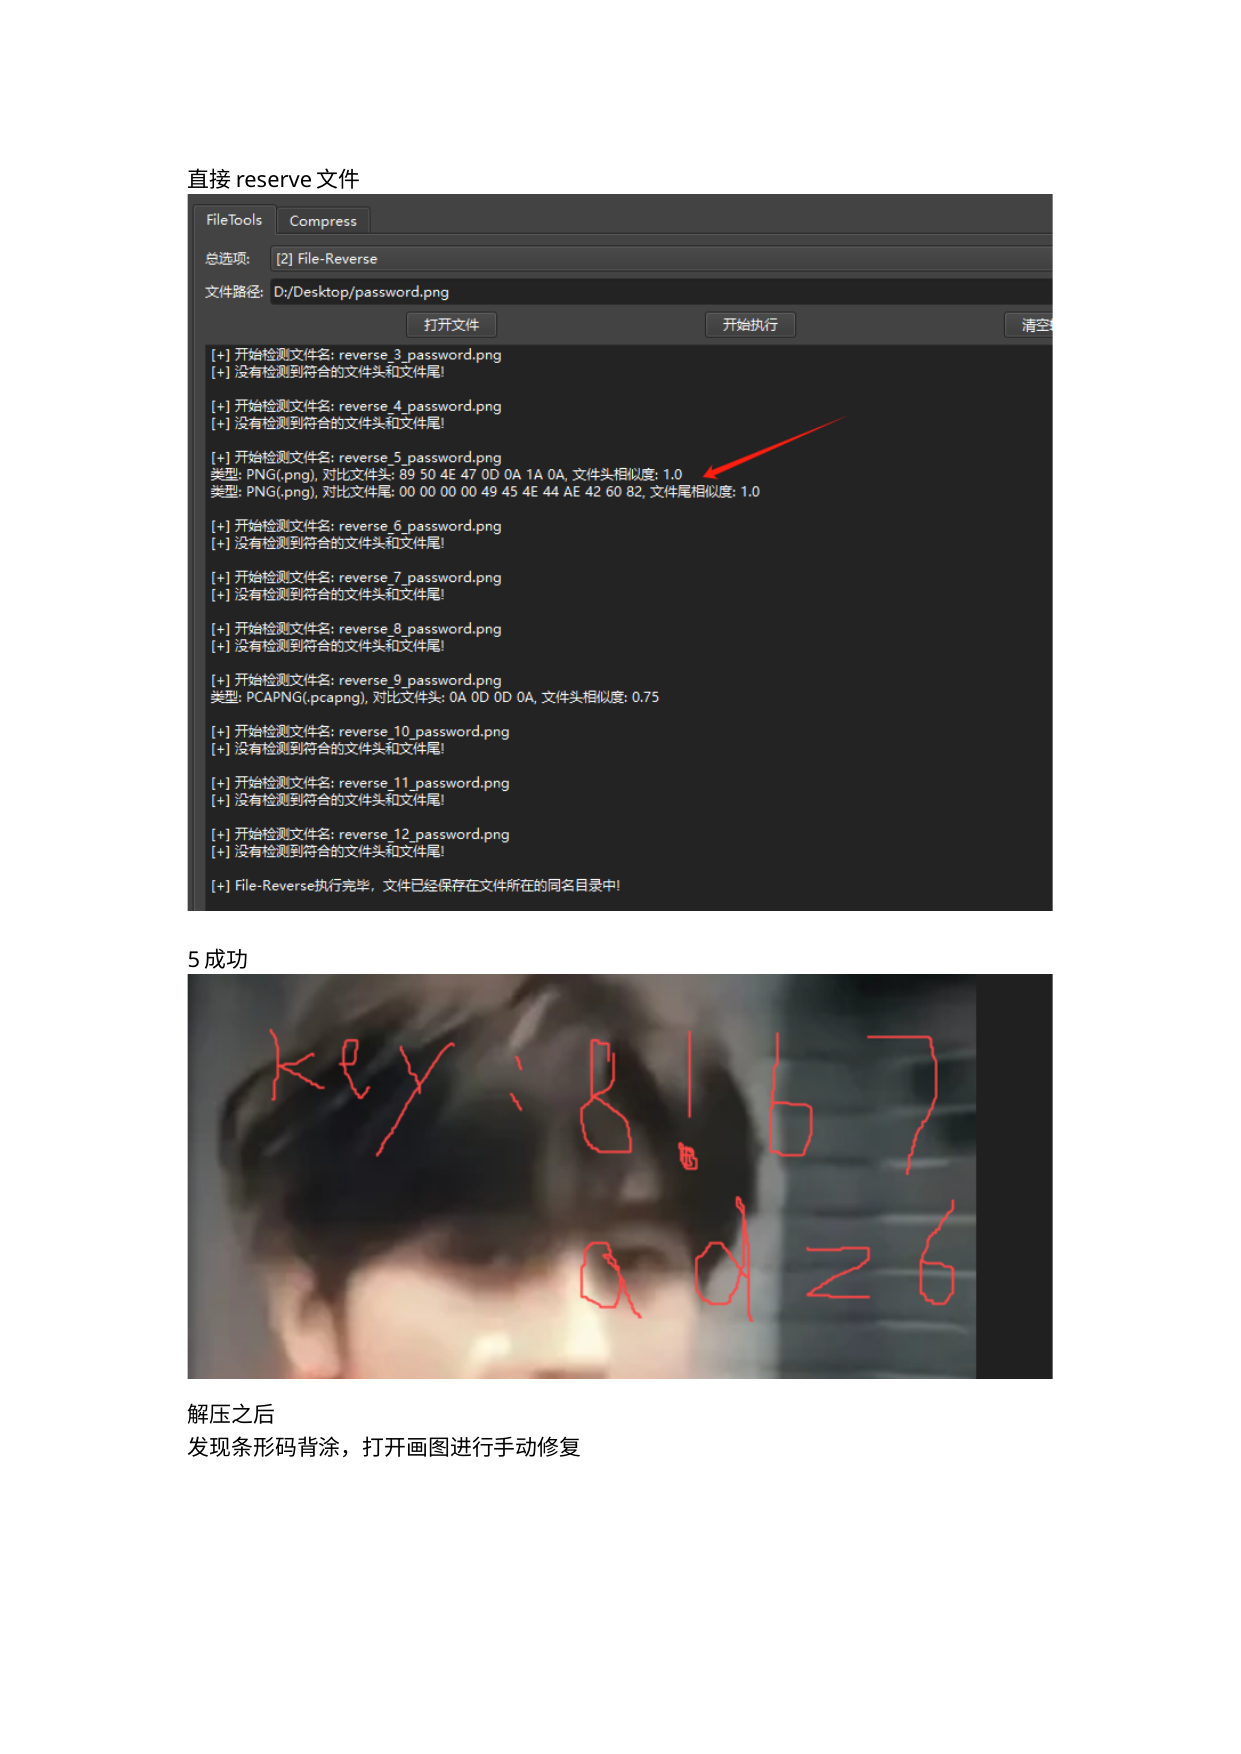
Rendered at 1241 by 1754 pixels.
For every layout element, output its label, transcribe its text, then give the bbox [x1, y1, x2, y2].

text 解压之后 [187, 1397, 1053, 1429]
picture [187, 194, 1053, 911]
text 发现条形码背涂，打开画图进行手动修复 [187, 1429, 1053, 1462]
picture [187, 974, 1053, 1379]
text 直接reserve文件 [187, 162, 1053, 194]
text 5成功 [187, 942, 1053, 974]
